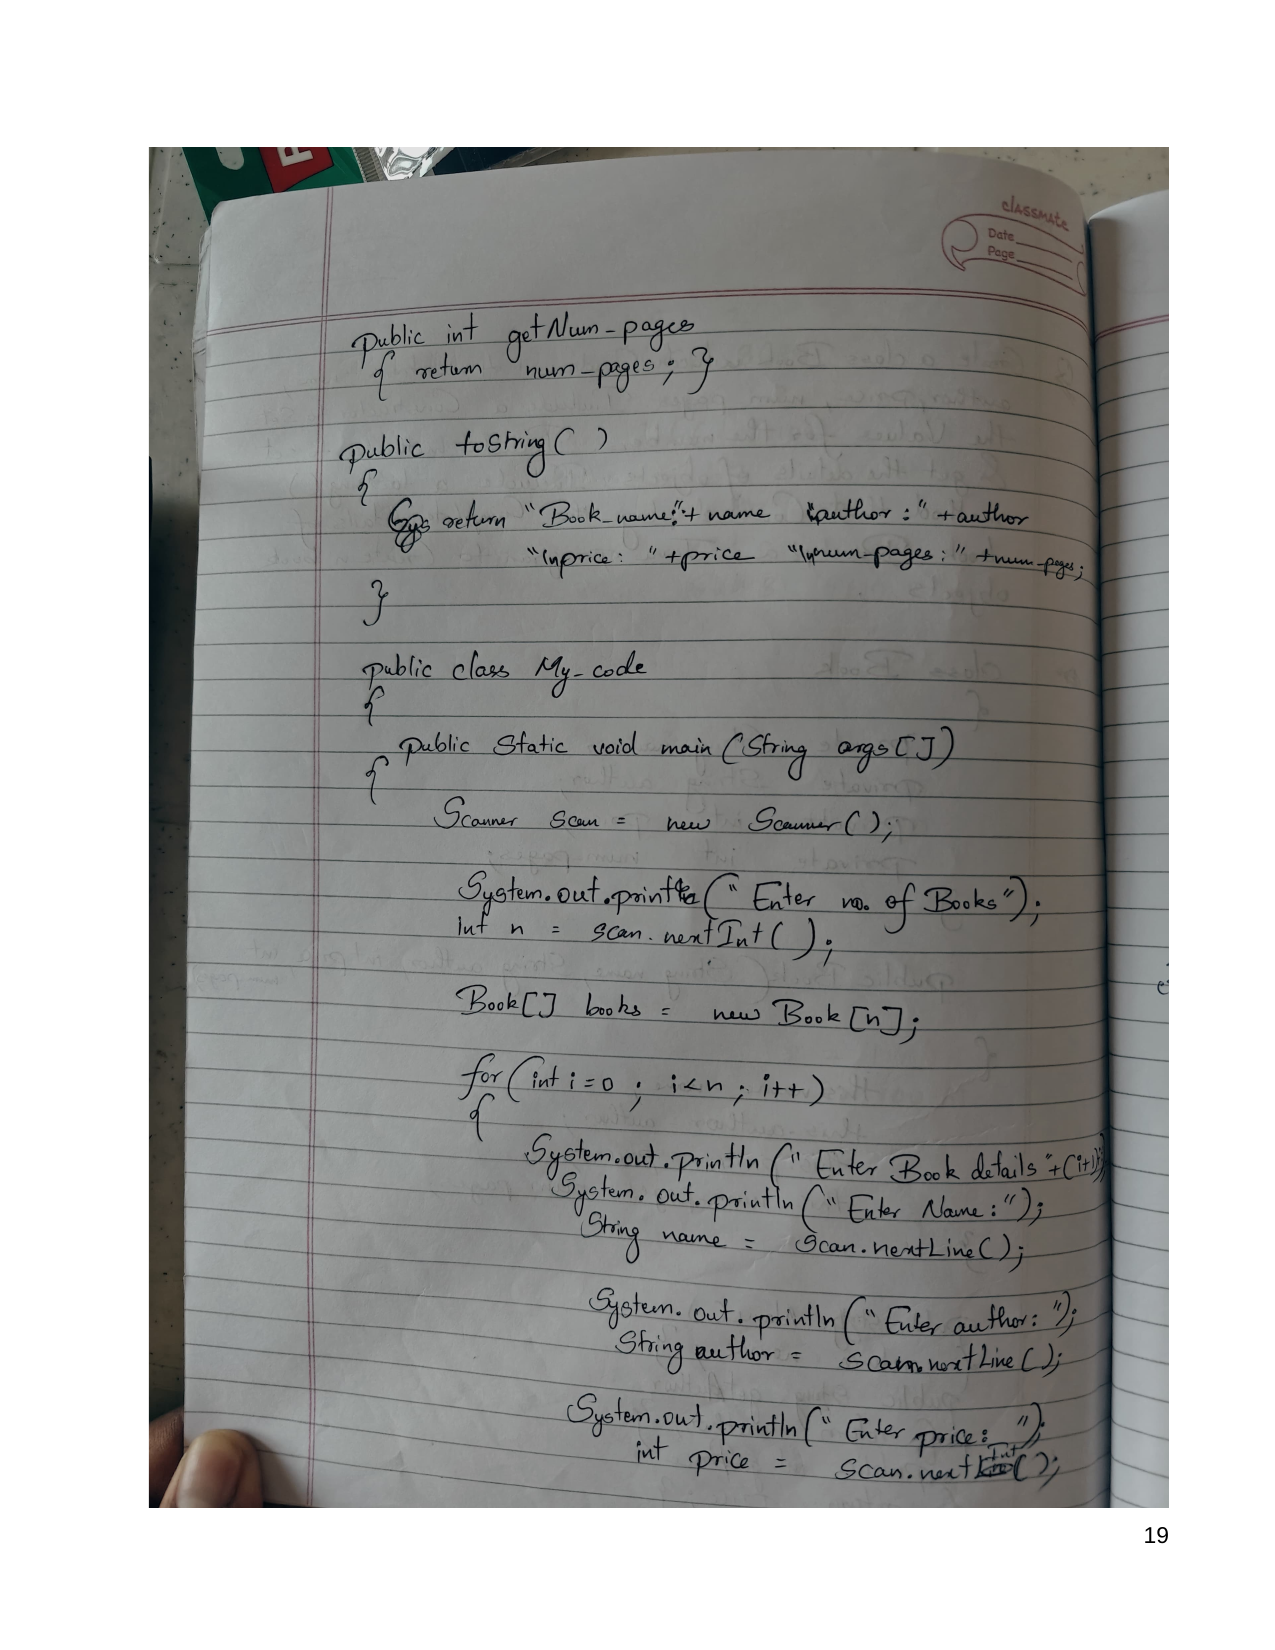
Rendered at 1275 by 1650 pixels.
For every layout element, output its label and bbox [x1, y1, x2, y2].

picture [148, 147, 1169, 1508]
